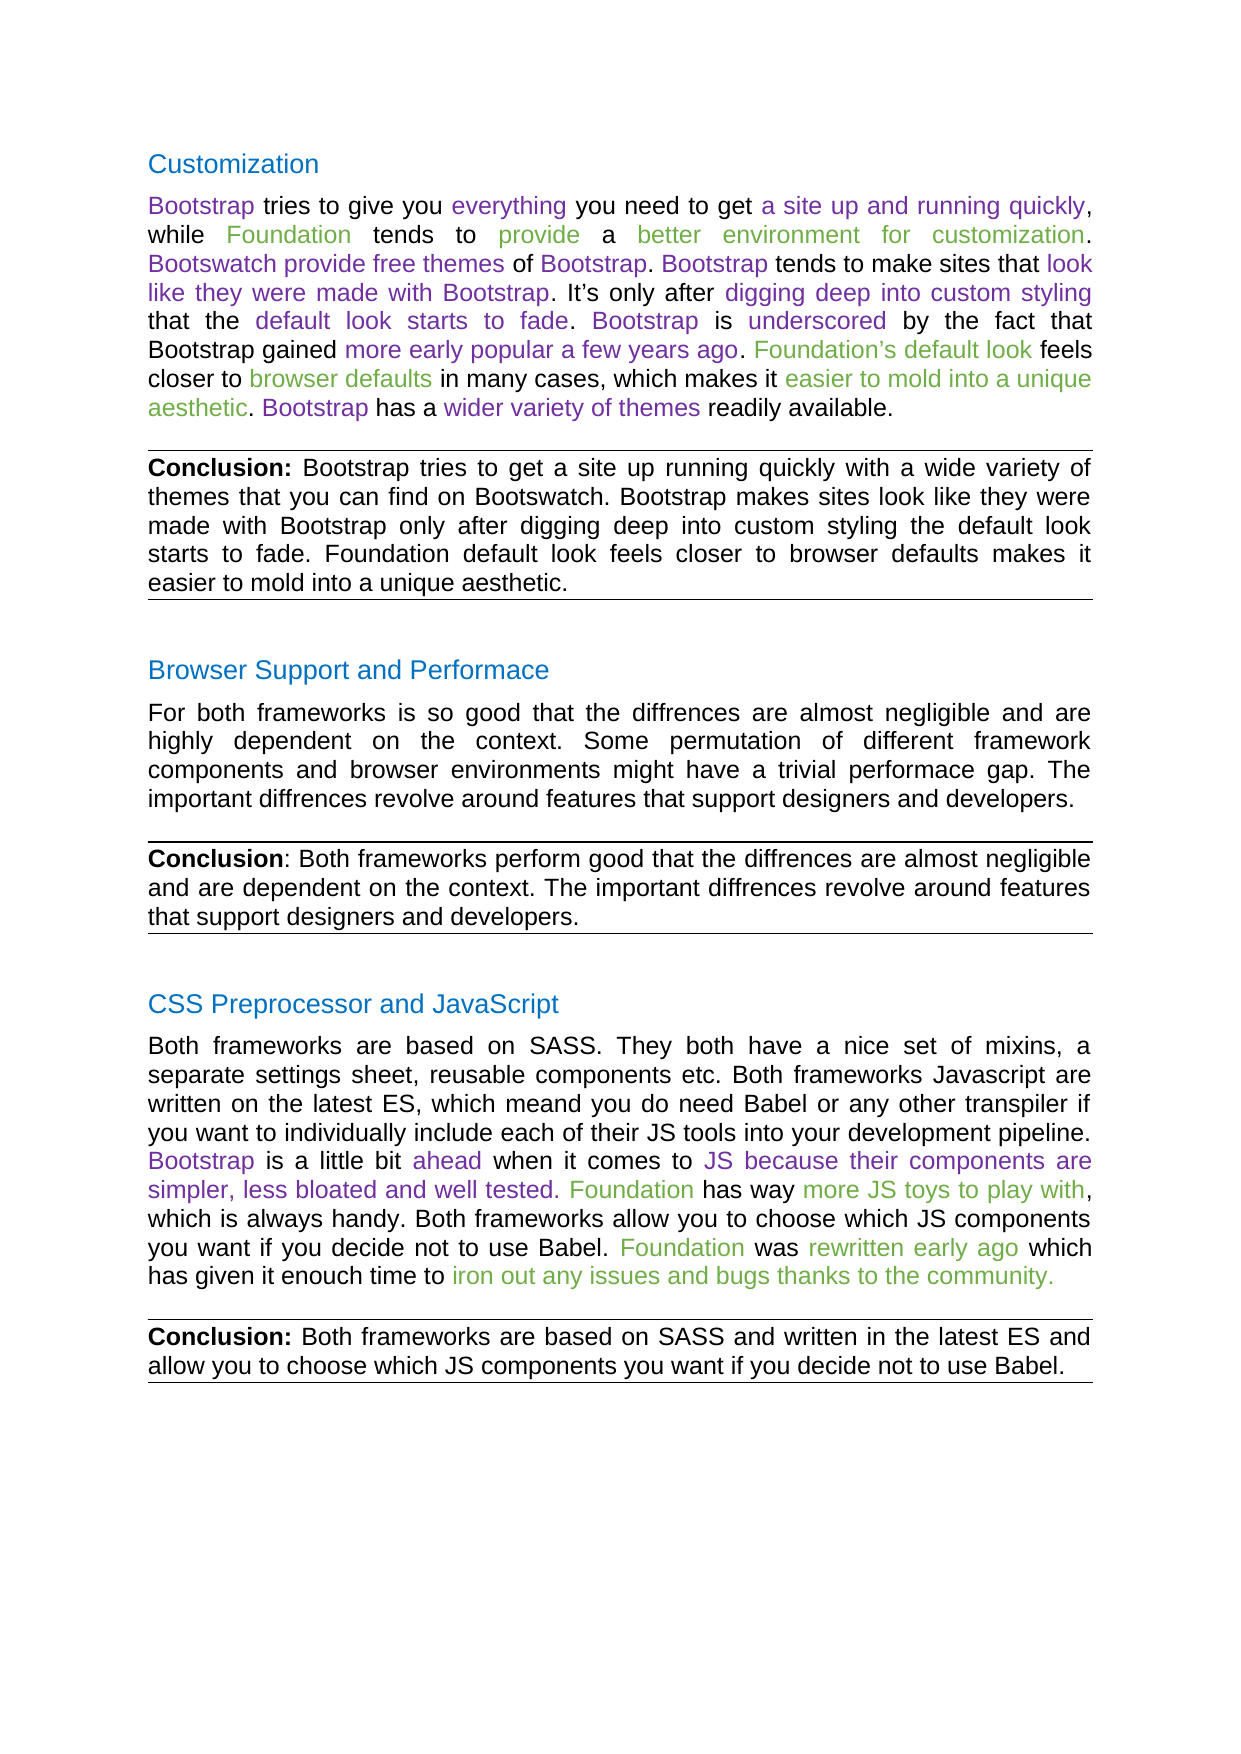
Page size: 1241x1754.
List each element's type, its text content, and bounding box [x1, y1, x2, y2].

subtitle Browser Support and Performace [148, 654, 1093, 685]
text For both frameworks is so good that the diffrences are almost negligible and are highly dependent on the context. Some permutation of different framework components and browser environments might have a trivial performace gap. The important diffrences revolve around features that support designers and developers. [148, 698, 1093, 813]
text Conclusion: Bootstrap tries to get a site up running quickly with a wide variety of themes that you can find on Bootswatch. Bootstrap makes sites look like they were made with Bootstrap only after digging deep into custom styling the default look starts to fade. Foundation default look feels closer to browser defaults makes it easier to mold into a unique aesthetic. [148, 451, 1093, 599]
text Conclusion: Both frameworks are based on SASS and written in the latest ES and allow you to choose which JS components you want if you decide not to use Babel. [148, 1320, 1093, 1382]
subtitle CSS Preprocessor and JavaScript [148, 988, 1093, 1019]
subtitle Customization [148, 148, 1093, 179]
text Both frameworks are based on SASS. They both have a nice set of mixins, a separate settings sheet, reusable components etc. Both frameworks Javascript are written on the latest ES, which meand you do need Babel or any other transpiler if you want to individually include each of their JS tools into your development pipeline. Bootstrap is a little bit ahead when it comes to JS because their components are simpler, less bloated and well tested. Foundation has way more JS toys to play with, which is always handy. Both frameworks allow you to choose which JS components you want if you decide not to use Babel. Foundation was rewritten early ago which has given it enouch time to iron out any issues and bugs thanks to the community. [148, 1031, 1093, 1290]
text Conclusion: Both frameworks perform good that the diffrences are almost negligible and are dependent on the context. The important diffrences revolve around features that support designers and developers. [148, 843, 1093, 933]
text Bootstrap tries to give you everything you need to get a site up and running quickly, while Foundation tends to provide a better environment for customization. Bootswatch provide free themes of Bootstrap. Bootstrap tends to make sites that look like they were made with Bootstrap. It’s only after digging deep into custom styling that the default look starts to fade. Bootstrap is underscored by the fact that Bootstrap gained more early popular a few years ago. Foundation’s default look feels closer to browser defaults in many cases, which makes it easier to mold into a unique aesthetic. Bootstrap has a wider variety of themes readily available. [148, 191, 1093, 421]
